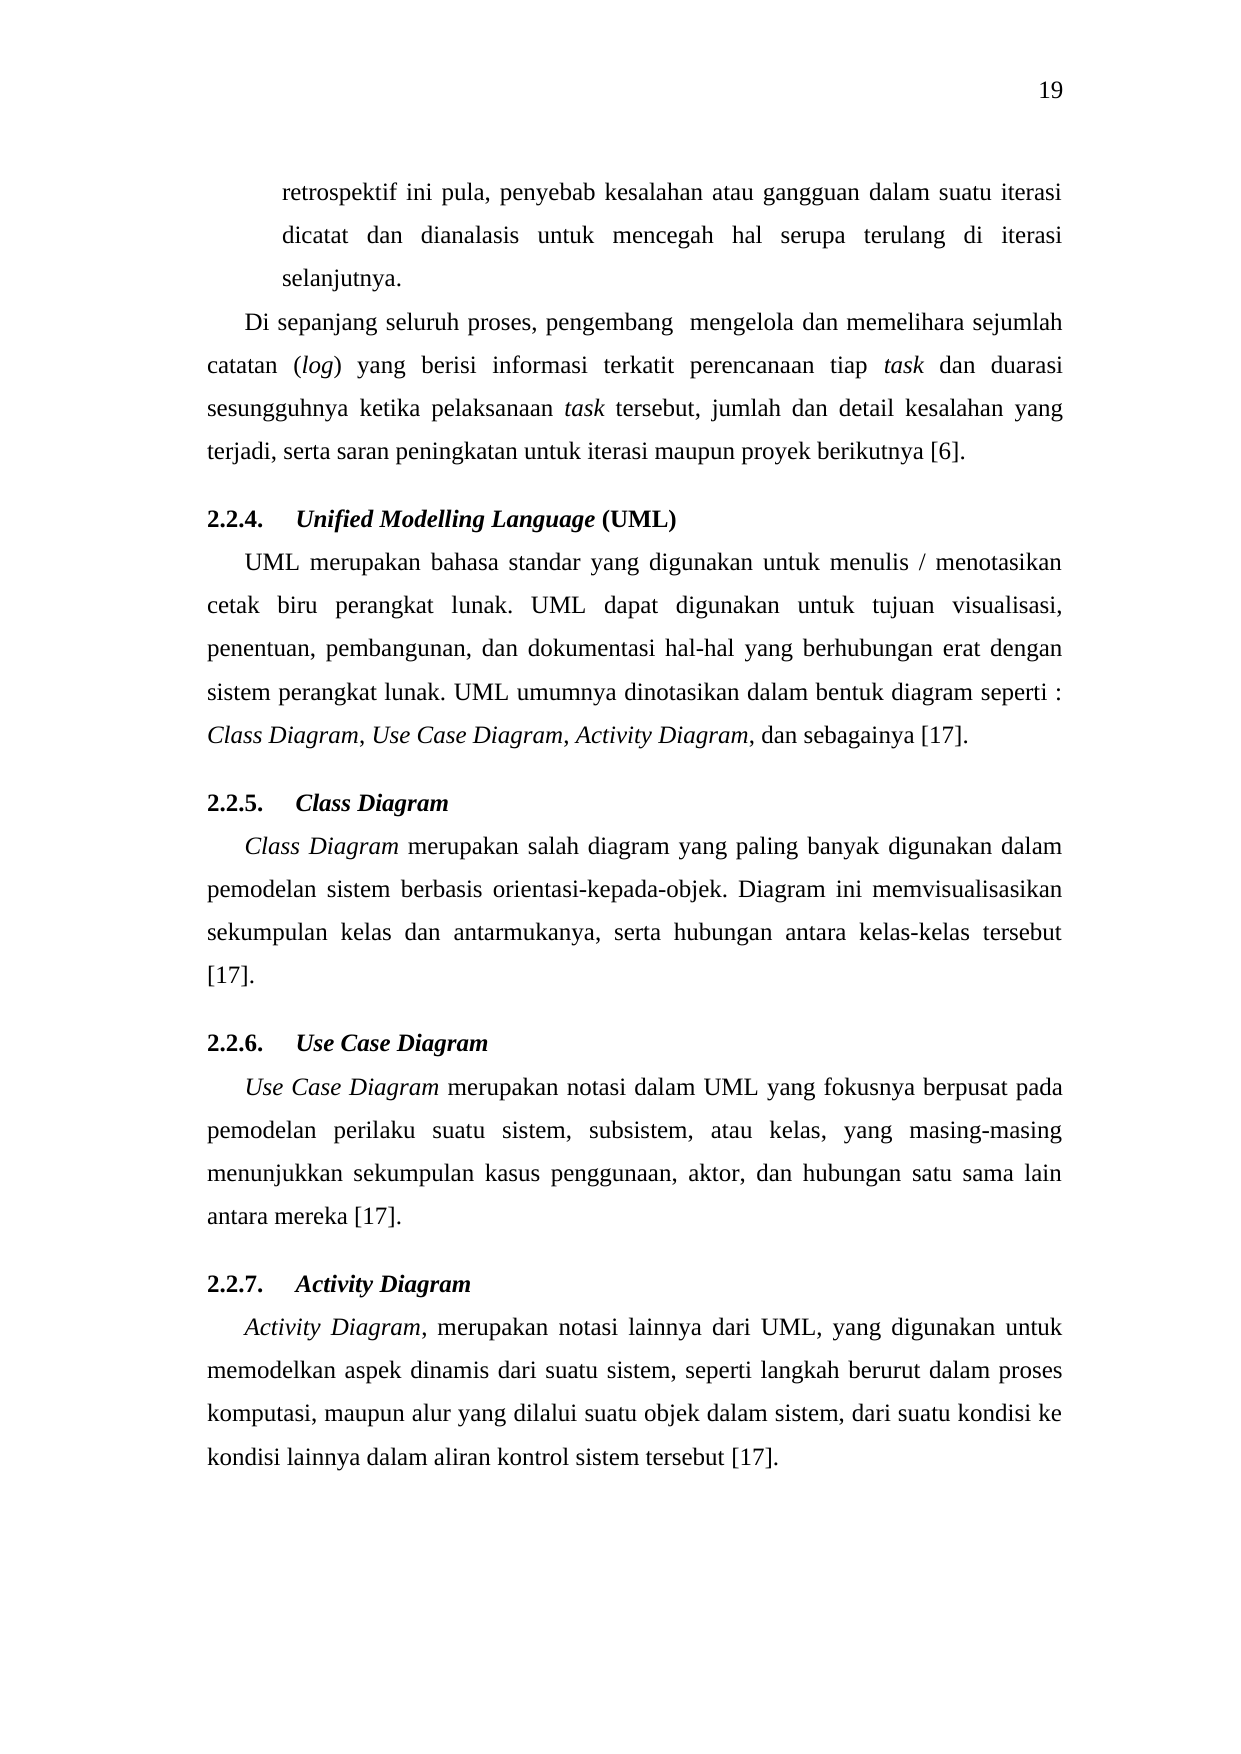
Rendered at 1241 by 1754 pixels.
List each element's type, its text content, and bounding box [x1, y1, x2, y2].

subtitle Class Diagram [207, 788, 1063, 817]
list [244, 177, 1063, 292]
subtitle Unified Modelling Language (UML) [207, 504, 1063, 533]
text Di sepanjang seluruh proses, pengembang mengelola dan memelihara sejumlah catatan (log) yang berisi informasi terkatit perencanaan tiap task dan duarasi sesungguhnya ketika pelaksanaan task tersebut, jumlah dan detail kesalahan yang terjadi, serta saran peningkatan untuk iterasi maupun proyek berikutnya . [207, 307, 1063, 465]
subtitle Activity Diagram [207, 1269, 1063, 1298]
text Use Case Diagram merupakan notasi dalam UML yang fokusnya berpusat pada pemodelan perilaku suatu sistem, subsistem, atau kelas, yang masing-masing menunjukkan sekumpulan kasus penggunaan, aktor, dan hubungan satu sama lain antara mereka . [207, 1072, 1063, 1230]
text UML merupakan bahasa standar yang digunakan untuk menulis / menotasikan cetak biru perangkat lunak. UML dapat digunakan untuk tujuan visualisasi, penentuan, pembangunan, dan dokumentasi hal-hal yang berhubungan erat dengan sistem perangkat lunak. UML umumnya dinotasikan dalam bentuk diagram seperti : Class Diagram, Use Case Diagram, Activity Diagram, dan sebagainya . [207, 547, 1063, 748]
text Activity Diagram, merupakan notasi lainnya dari UML, yang digunakan untuk memodelkan aspek dinamis dari suatu sistem, seperti langkah berurut dalam proses komputasi, maupun alur yang dilalui suatu objek dalam sistem, dari suatu kondisi ke kondisi lainnya dalam aliran kontrol sistem tersebut . [207, 1312, 1063, 1470]
text Class Diagram merupakan salah diagram yang paling banyak digunakan dalam pemodelan sistem berbasis orientasi-kepada-objek. Diagram ini memvisualisasikan sekumpulan kelas dan antarmukanya, serta hubungan antara kelas-kelas tersebut . [207, 831, 1063, 989]
subtitle Use Case Diagram [207, 1028, 1063, 1057]
